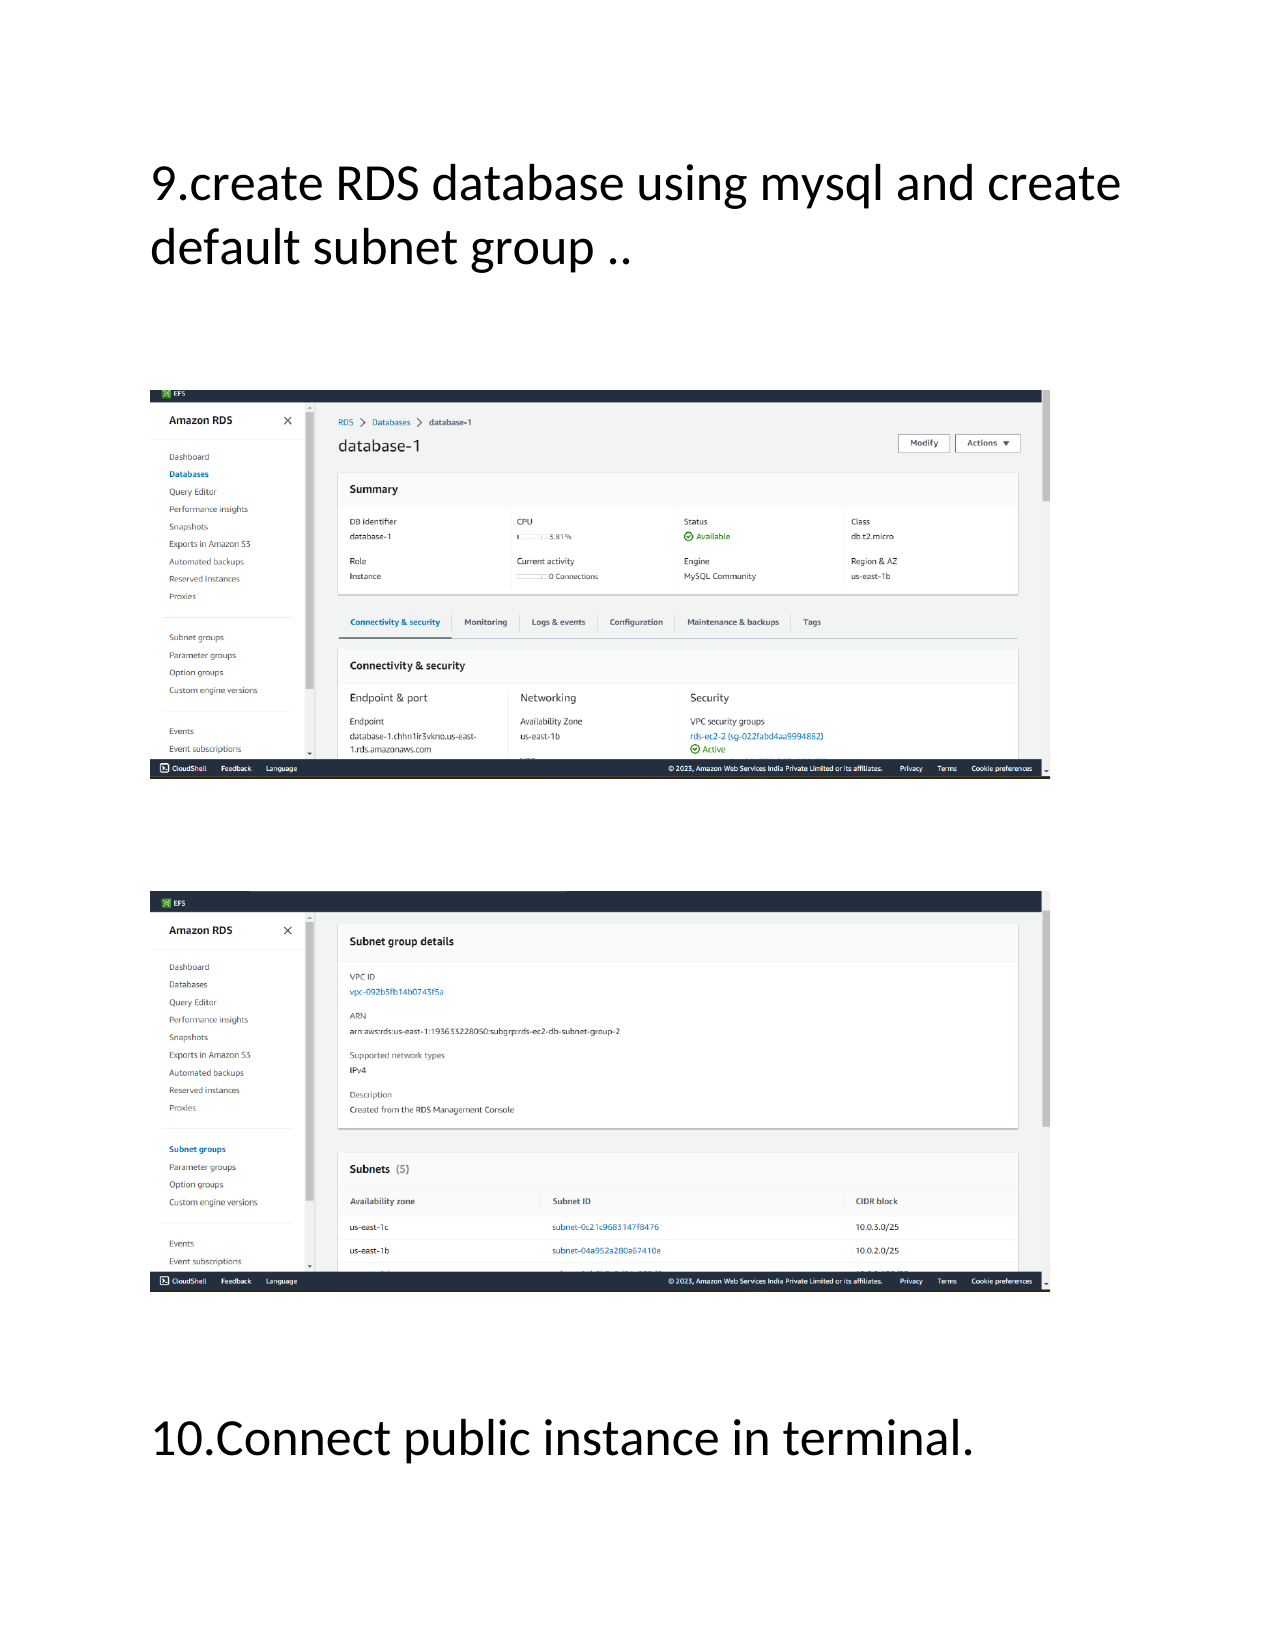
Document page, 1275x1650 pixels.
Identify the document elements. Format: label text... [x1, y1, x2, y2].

text 9.create RDS database using mysql and create default subnet group .. [150, 150, 1125, 277]
picture [150, 390, 1050, 779]
text 10.Connect public instance in terminal. [150, 1404, 1125, 1468]
picture [150, 891, 1050, 1292]
